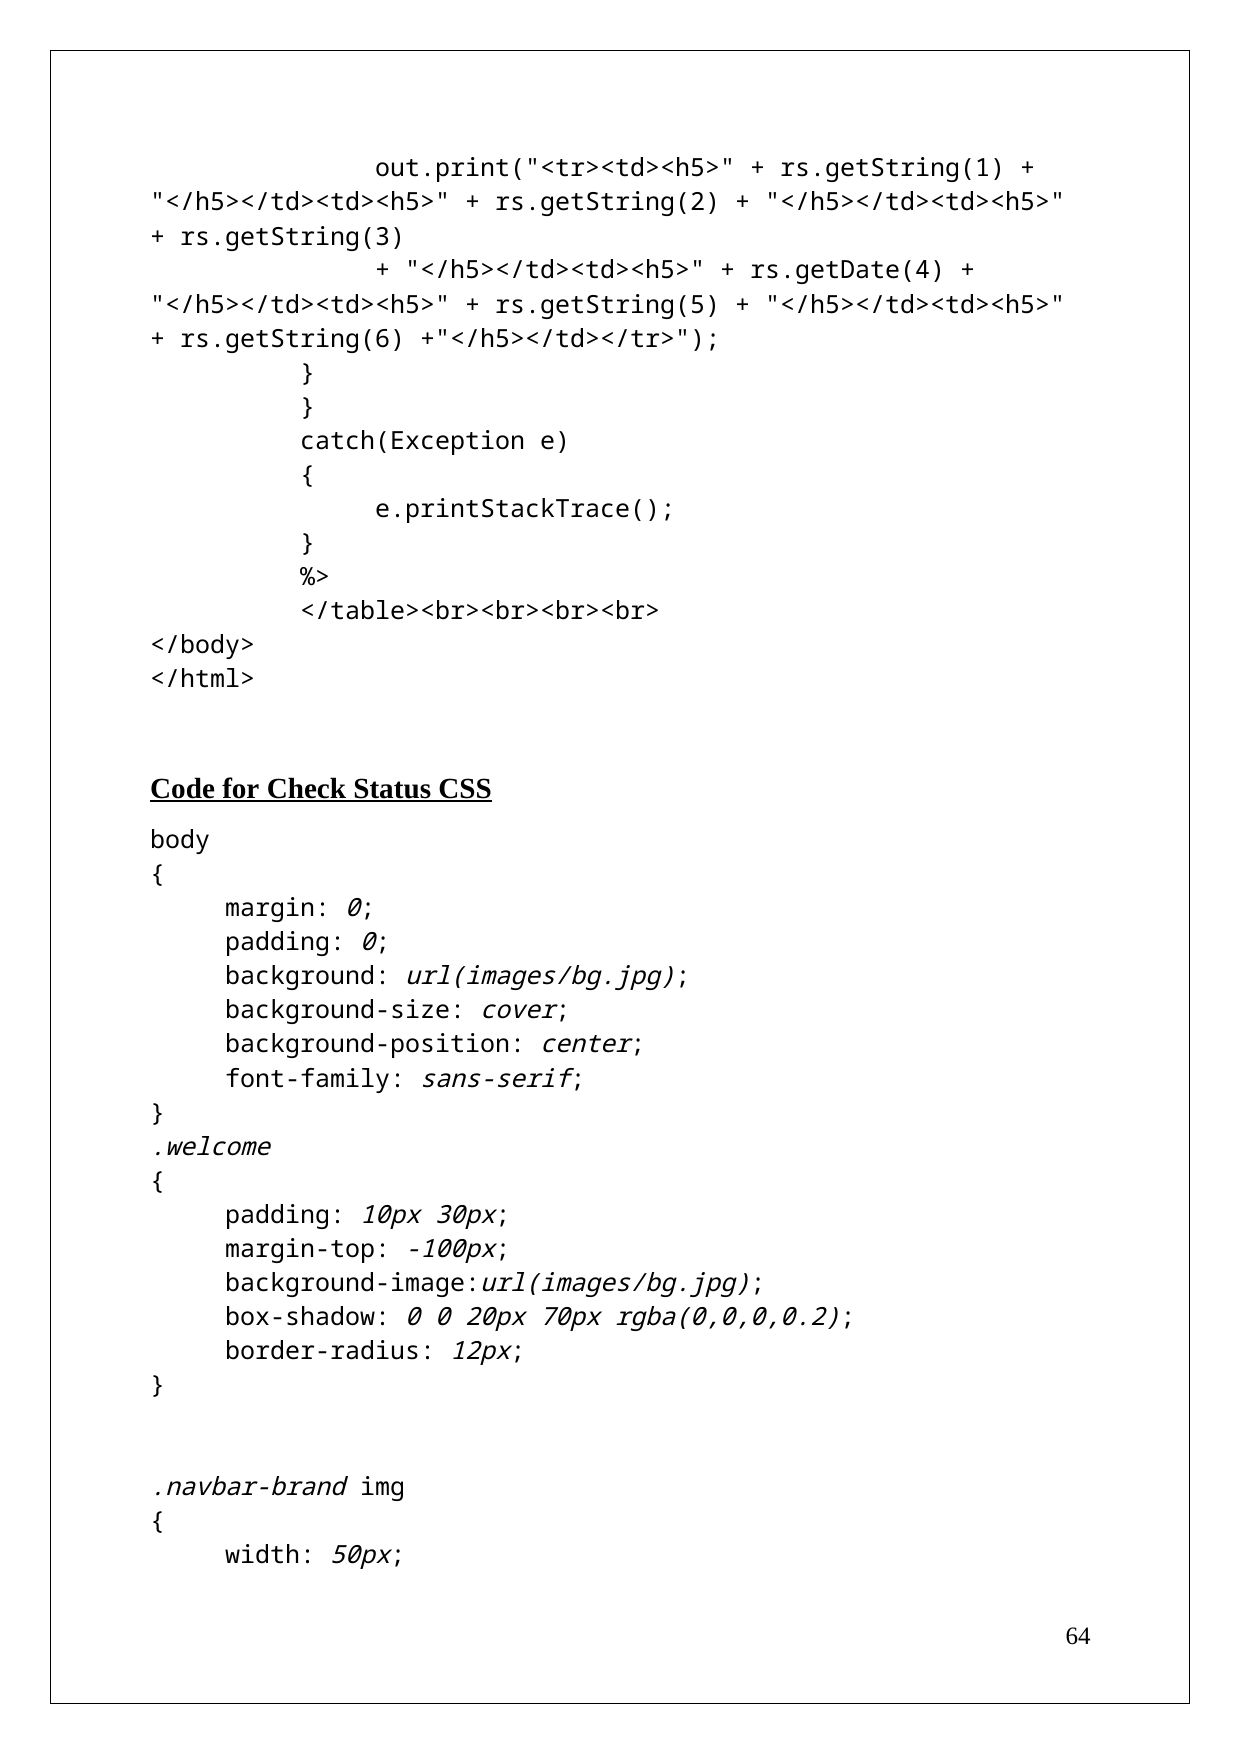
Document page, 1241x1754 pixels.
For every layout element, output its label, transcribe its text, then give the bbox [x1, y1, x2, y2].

text e.printStackTrace(); [150, 491, 1090, 525]
text %> [150, 559, 1090, 593]
text box-shadow: 0 0 20px 70px rgba(0,0,0,0.2); [150, 1299, 1090, 1333]
text padding: 0; [150, 924, 1090, 958]
text } [150, 1367, 1090, 1401]
text catch(Exception e) [150, 422, 1090, 457]
text Code for Check Status CSS [150, 771, 1090, 805]
text } [150, 525, 1090, 559]
text + "</h5></td><td><h5>" + rs.getDate(4) + "</h5></td><td><h5>" + rs.getString(5) + "</h5></td><td><h5>" + rs.getString(6) +"</h5></td></tr>"); [150, 252, 1090, 354]
text background-size: cover; [150, 992, 1090, 1026]
text background-image:url(images/bg.jpg); [150, 1264, 1090, 1299]
text font-family: sans-serif; [150, 1060, 1090, 1094]
text { [150, 1503, 1090, 1537]
text margin-top: -100px; [150, 1231, 1090, 1264]
text } [150, 354, 1090, 388]
text { [150, 856, 1090, 890]
text width: 50px; [150, 1537, 1090, 1571]
text padding: 10px 30px; [150, 1196, 1090, 1231]
text out.print("<tr><td><h5>" + rs.getString(1) + "</h5></td><td><h5>" + rs.getString(2) + "</h5></td><td><h5>" + rs.getString(3) [150, 150, 1090, 252]
text margin: 0; [150, 890, 1090, 924]
text { [150, 457, 1090, 491]
text } [150, 1094, 1090, 1128]
text </table><br><br><br><br> [150, 593, 1090, 627]
text body [150, 822, 1090, 856]
text .welcome [150, 1128, 1090, 1162]
text .navbar-brand img [150, 1469, 1090, 1503]
text } [150, 388, 1090, 422]
text { [150, 1162, 1090, 1196]
text </body> [150, 627, 1090, 661]
text border-radius: 12px; [150, 1333, 1090, 1367]
text background-position: center; [150, 1026, 1090, 1060]
text background: url(images/bg.jpg); [150, 958, 1090, 992]
text </html> [150, 661, 1090, 695]
